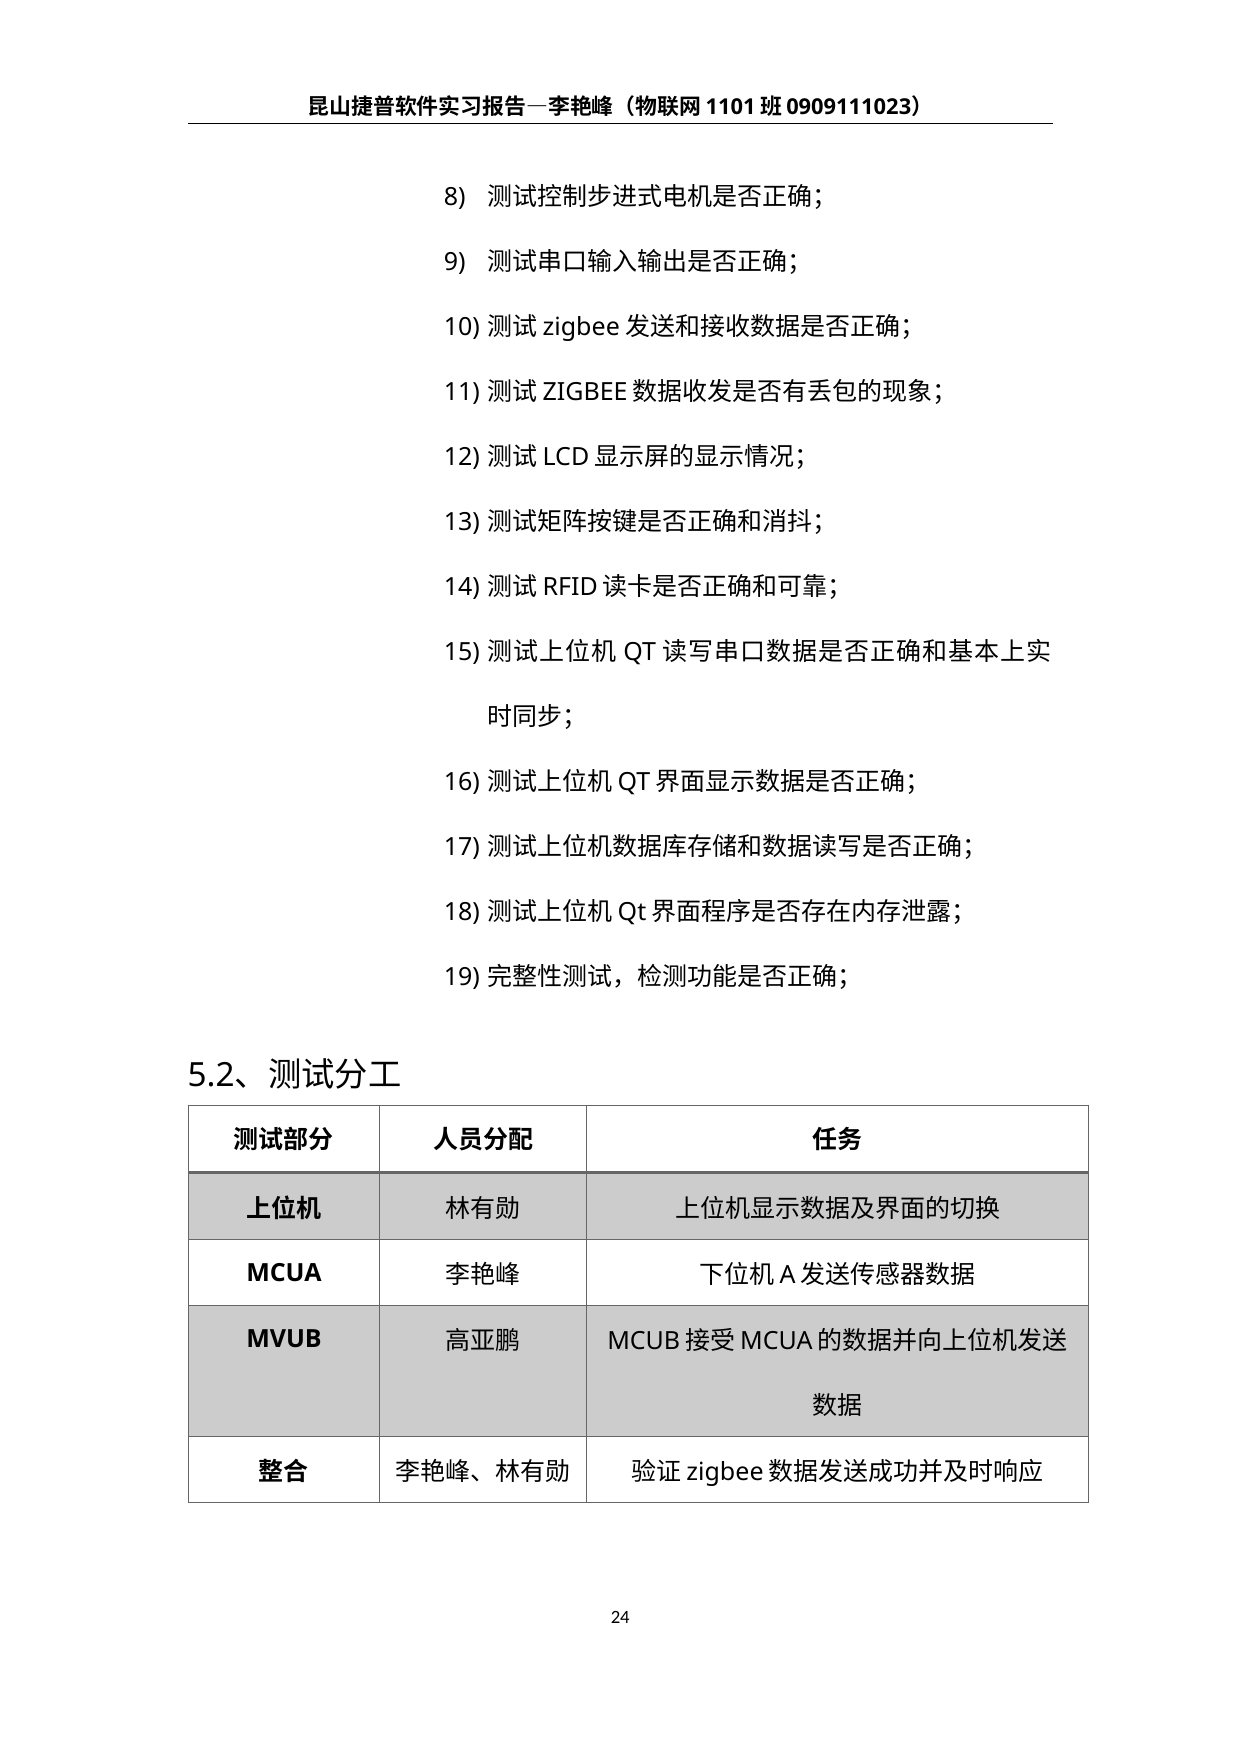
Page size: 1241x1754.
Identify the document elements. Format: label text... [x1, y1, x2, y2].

table_cell MVUB [189, 1306, 379, 1436]
table_cell 林有勋 [380, 1174, 586, 1239]
list 测试上位机QT界面显示数据是否正确； [444, 747, 1053, 812]
table_cell 李艳峰 [380, 1240, 586, 1305]
table_header 任务 [587, 1106, 1088, 1171]
table_cell 下位机A发送传感器数据 [587, 1240, 1088, 1305]
table_cell 验证zigbee数据发送成功并及时响应 [587, 1437, 1088, 1502]
list 测试上位机QT读写串口数据是否正确和基本上实时同步； [444, 617, 1053, 747]
list 测试RFID读卡是否正确和可靠； [444, 552, 1053, 617]
table_cell MCUA [189, 1240, 379, 1305]
table_cell 高亚鹏 [380, 1306, 586, 1436]
list 测试zigbee发送和接收数据是否正确； [444, 292, 1053, 357]
list 测试LCD显示屏的显示情况； [444, 422, 1053, 487]
table_cell 李艳峰、林有勋 [380, 1437, 586, 1502]
table_cell 整合 [189, 1437, 379, 1502]
list 测试上位机Qt界面程序是否存在内存泄露； [444, 877, 1053, 942]
table_cell 上位机 [189, 1174, 379, 1239]
table_header 测试部分 [189, 1106, 379, 1171]
list 测试串口输入输出是否正确； [444, 227, 1053, 292]
table_cell 上位机显示数据及界面的切换 [587, 1174, 1088, 1239]
list 测试ZIGBEE数据收发是否有丢包的现象； [444, 357, 1053, 422]
table_header 人员分配 [380, 1106, 586, 1171]
table_cell MCUB接受MCUA的数据并向上位机发送数据 [587, 1306, 1088, 1436]
list 测试控制步进式电机是否正确； [444, 162, 1053, 227]
text 5.2、测试分工 [187, 1039, 1053, 1104]
list 测试上位机数据库存储和数据读写是否正确； [444, 812, 1053, 877]
list 测试矩阵按键是否正确和消抖； [444, 487, 1053, 552]
list 完整性测试，检测功能是否正确； [444, 942, 1053, 1007]
